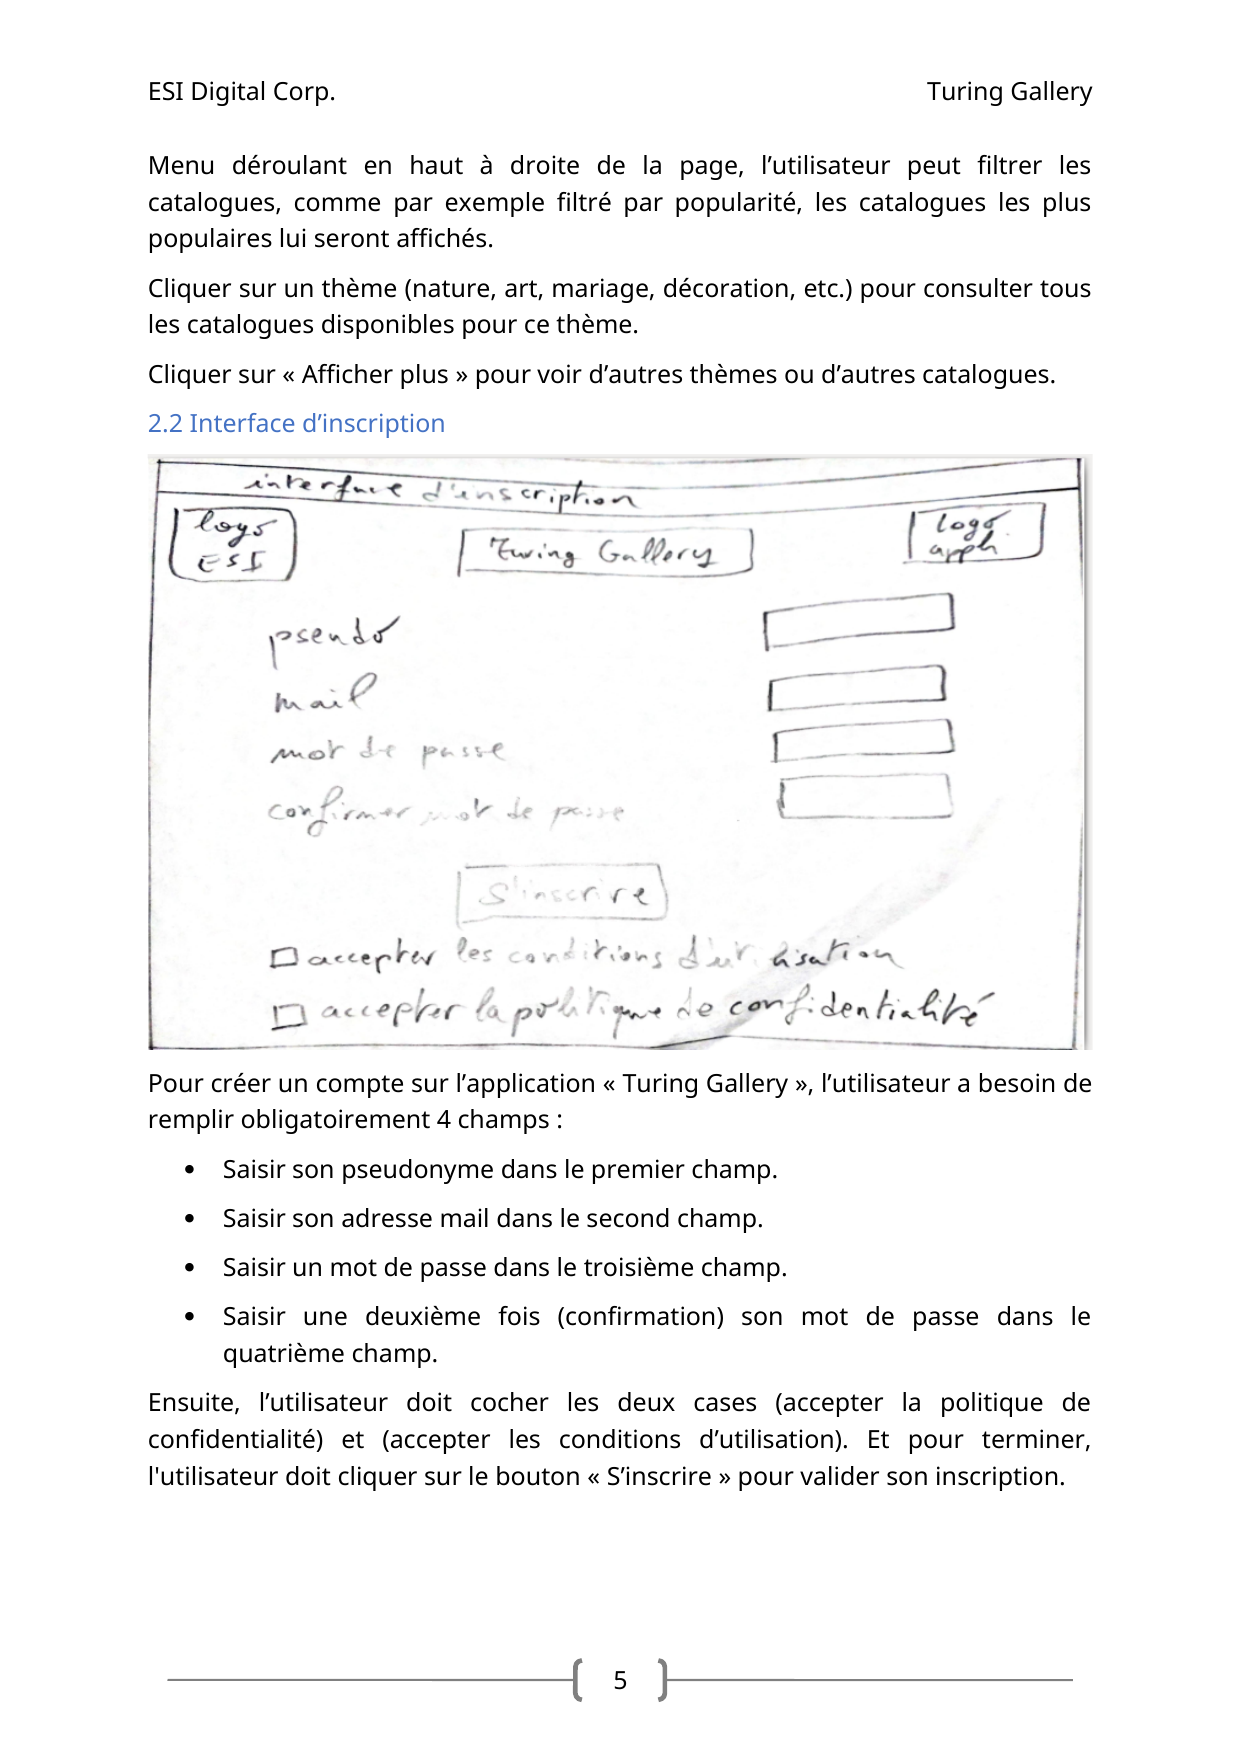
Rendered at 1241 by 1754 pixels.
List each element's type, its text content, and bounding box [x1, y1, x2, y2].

text Ensuite, l’utilisateur doit cocher les deux cases (accepter la politique de confidentialité) et (accepter les conditions d’utilisation). Et pour terminer, l'utilisateur doit cliquer sur le bouton « S’inscrire » pour valider son inscription. [148, 1385, 1093, 1493]
list Saisir son adresse mail dans le second champ. [185, 1201, 1093, 1234]
text Cliquer sur « Afficher plus » pour voir d’autres thèmes ou d’autres catalogues. [148, 356, 1093, 391]
text Menu déroulant en haut à droite de la page, l’utilisateur peut filtrer les catalogues, comme par exemple filtré par popularité, les catalogues les plus populaires lui seront affichés. [148, 148, 1093, 255]
list Saisir une deuxième fois (confirmation) son mot de passe dans le quatrième champ. [185, 1299, 1093, 1370]
list Saisir un mot de passe dans le troisième champ. [185, 1250, 1093, 1284]
text 2.2 Interface d’inscription [148, 406, 1093, 440]
text Cliquer sur un thème (nature, art, mariage, décoration, etc.) pour consulter tous les catalogues disponibles pour ce thème. [148, 270, 1093, 341]
list Saisir son pseudonyme dans le premier champ. [185, 1151, 1093, 1185]
text Pour créer un compte sur l’application « Turing Gallery », l’utilisateur a besoin de remplir obligatoirement 4 champs : [148, 1065, 1093, 1136]
picture [147, 454, 1093, 1050]
